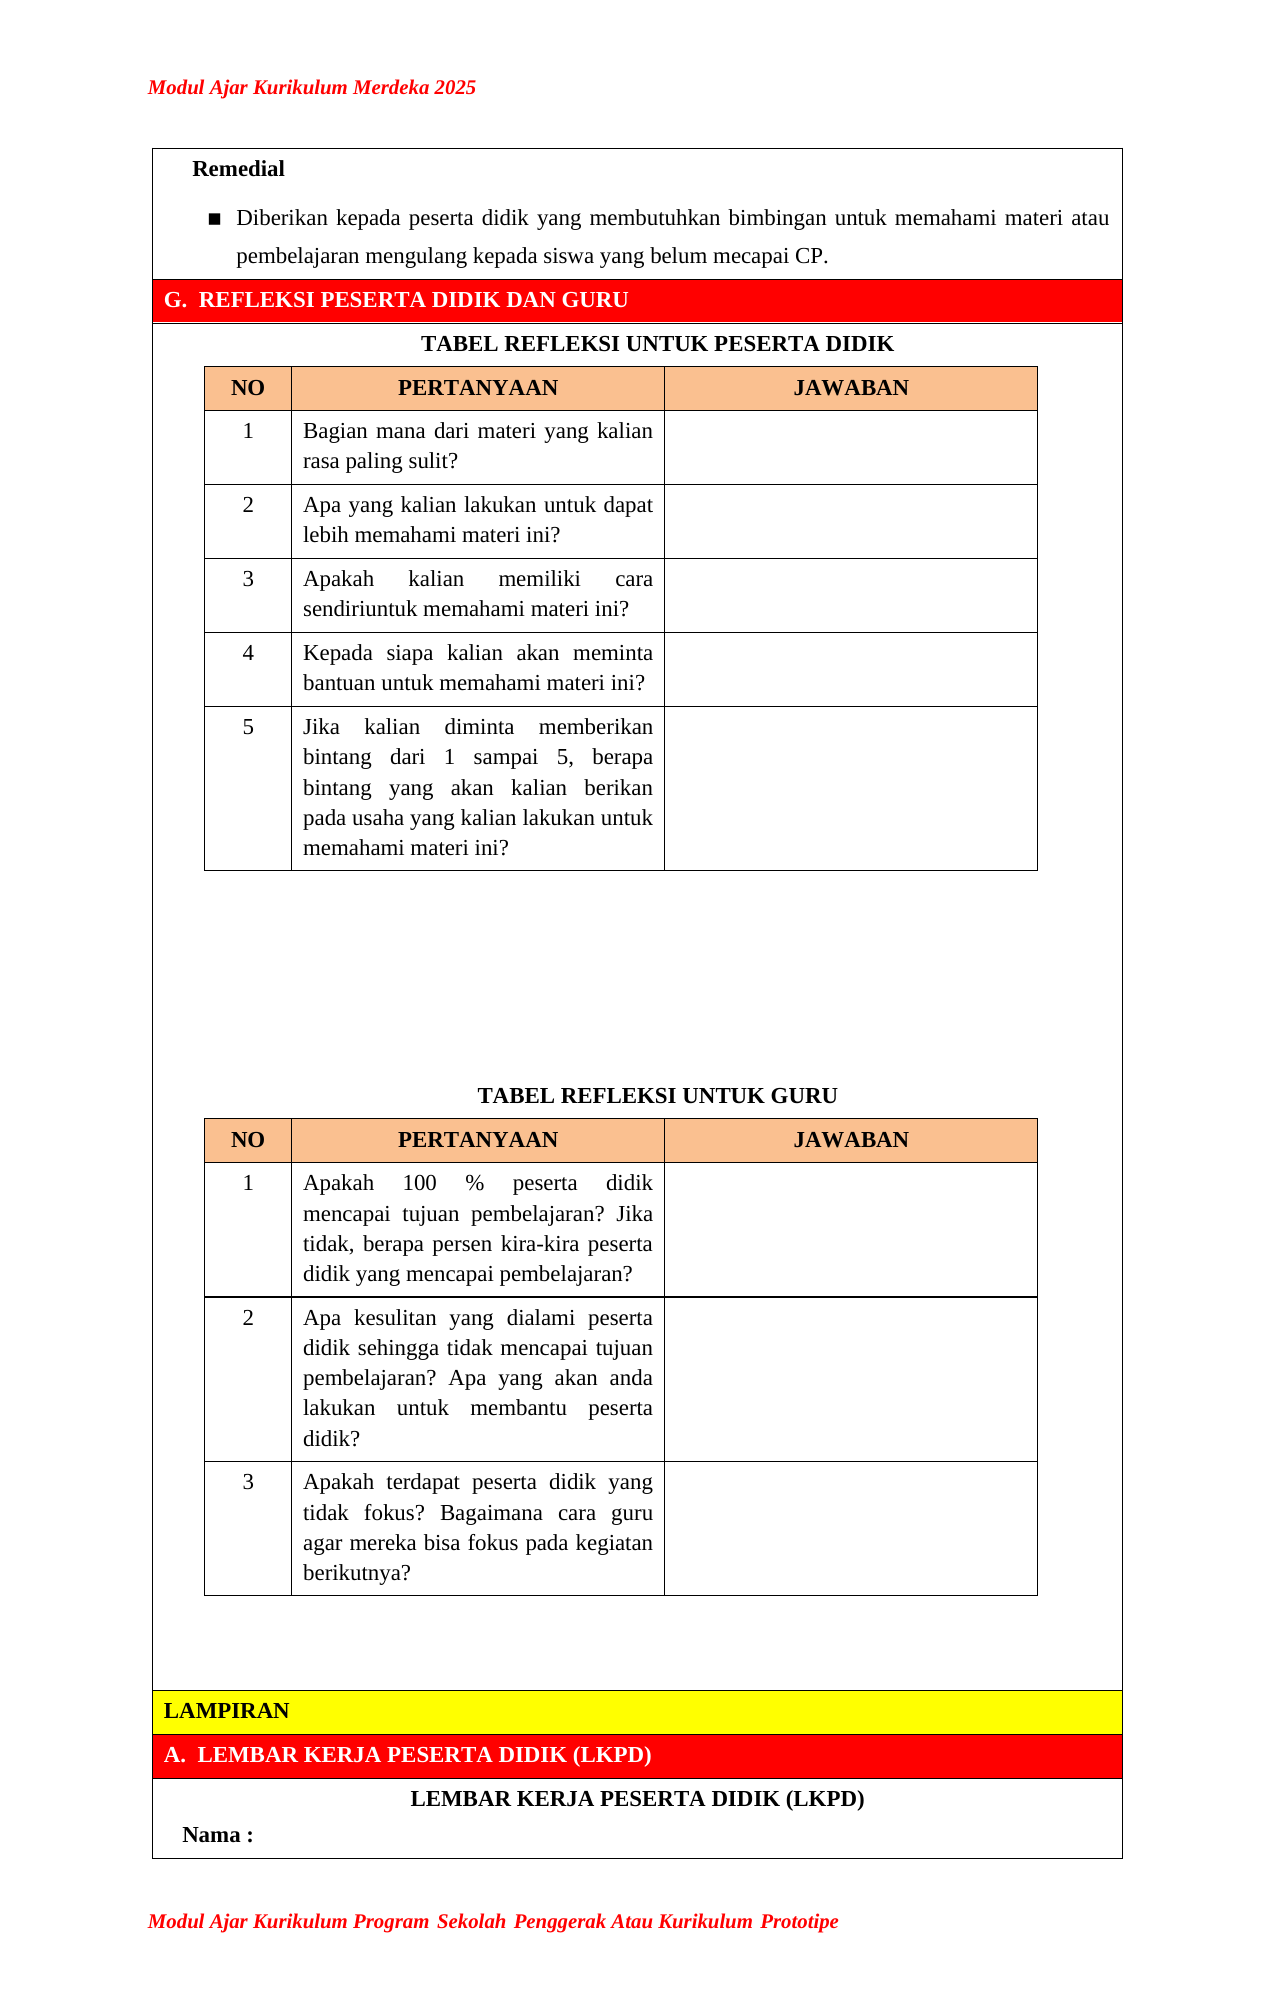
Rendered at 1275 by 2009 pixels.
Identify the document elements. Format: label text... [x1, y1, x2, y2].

table_cell LAMPIRAN [153, 1691, 1122, 1734]
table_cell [153, 1779, 1122, 1858]
table_cell TABEL REFLEKSI UNTUK PESERTA DIDIK TABEL REFLEKSI UNTUK GURU [153, 324, 1122, 1690]
table_cell G. REFLEKSI PESERTA DIDIK DAN GURU [153, 280, 1122, 322]
table_cell A. LEMBAR KERJA PESERTA DIDIK (LKPD) [153, 1735, 1122, 1778]
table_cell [153, 149, 1122, 279]
